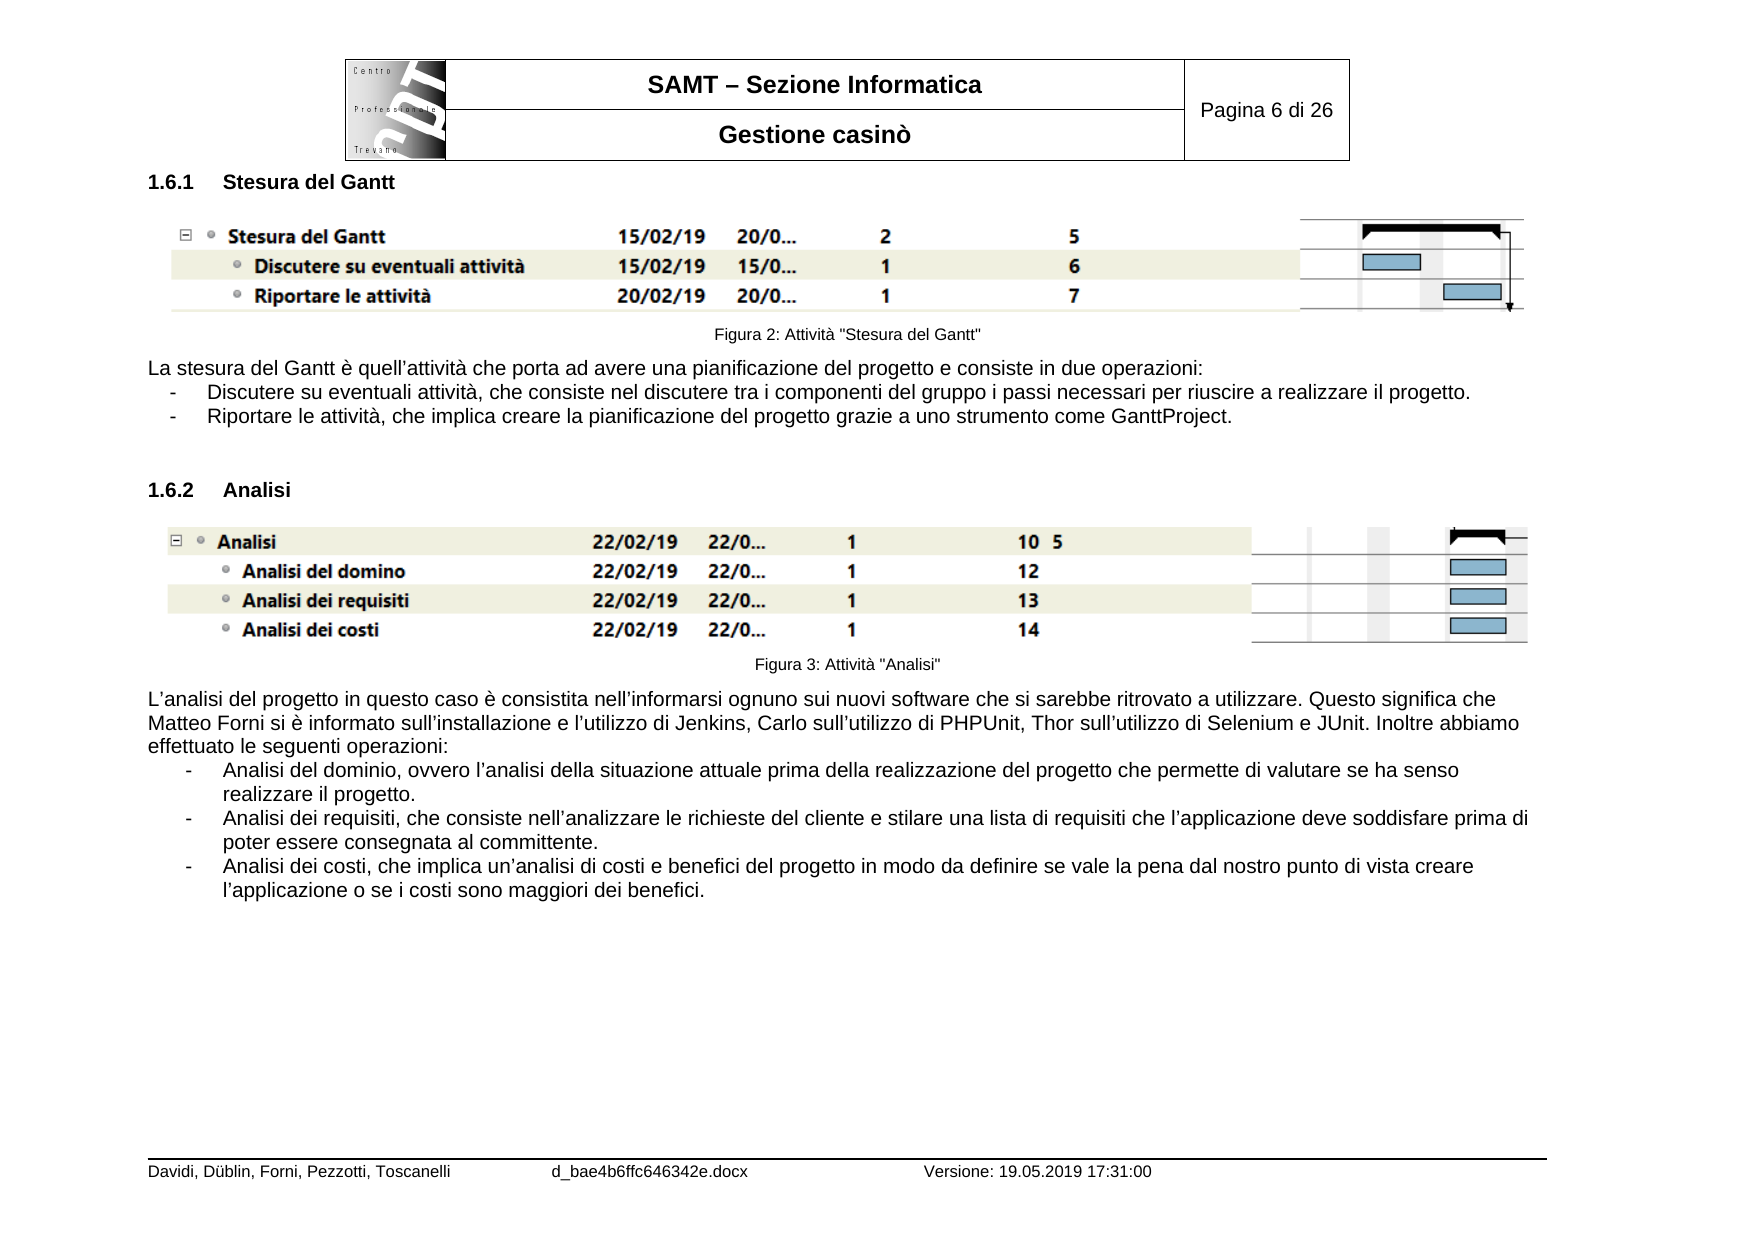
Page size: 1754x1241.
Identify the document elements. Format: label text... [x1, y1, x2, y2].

subtitle Stesura del Gantt [148, 170, 1547, 194]
text La stesura del Gantt è quell’attività che porta ad avere una pianificazione del progetto e consiste in due operazioni: [148, 356, 1547, 380]
list Riportare le attività, che implica creare la pianificazione del progetto grazie a uno strumento come GanttProject. [169, 404, 1547, 428]
list Discutere su eventuali attività, che consiste nel discutere tra i componenti del gruppo i passi necessari per riuscire a realizzare il progetto. [169, 380, 1547, 404]
text L’analisi del progetto in questo caso è consistita nell’informarsi ognuno sui nuovi software che si sarebbe ritrovato a utilizzare. Questo significa che Matteo Forni si è informato sull’installazione e l’utilizzo di Jenkins, Carlo sull’utilizzo di PHPUnit, Thor sull’utilizzo di Selenium e JUnit. Inoltre abbiamo effettuato le seguenti operazioni: [148, 686, 1547, 758]
picture [167, 527, 1528, 643]
picture [346, 60, 445, 159]
list Analisi dei requisiti, che consiste nell’analizzare le richieste del cliente e stilare una lista di requisiti che l’applicazione deve soddisfare prima di poter essere consegnata al committente. [185, 806, 1547, 854]
list Analisi dei costi, che implica un’analisi di costi e benefici del progetto in modo da definire se vale la pena dal nostro punto di vista creare l’applicazione o se i costi sono maggiori dei benefici. [185, 854, 1547, 902]
list Analisi del dominio, ovvero l’analisi della situazione attuale prima della realizzazione del progetto che permette di valutare se ha senso realizzare il progetto. [185, 758, 1547, 806]
picture [171, 219, 1524, 312]
text Figura 2: Attività "Stesura del Gantt" [148, 324, 1547, 344]
text Figura 3: Attività "Analisi" [148, 655, 1547, 674]
subtitle Analisi [148, 478, 1547, 502]
